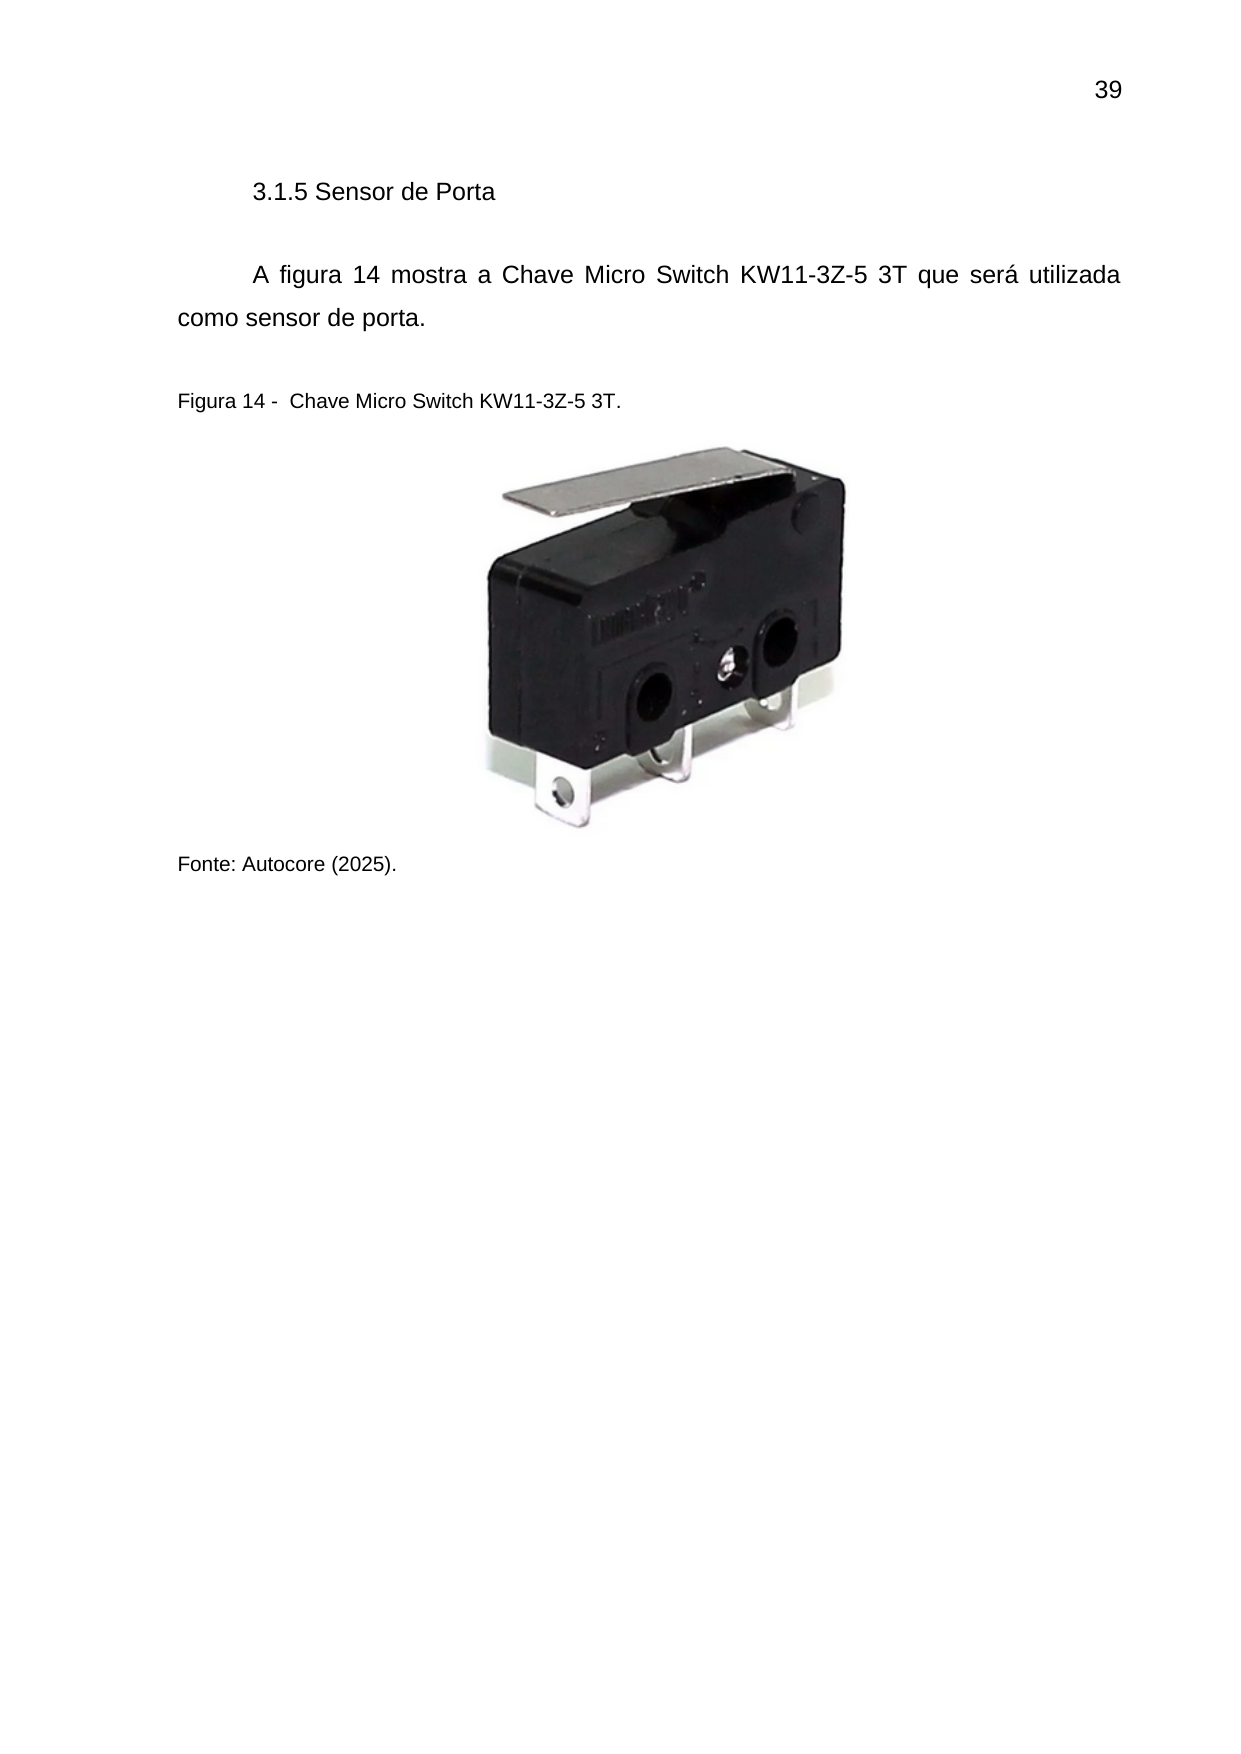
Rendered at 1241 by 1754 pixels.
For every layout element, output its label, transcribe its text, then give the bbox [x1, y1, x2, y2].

subtitle 3.1.5 Sensor de Porta [252, 177, 1122, 206]
picture [449, 438, 851, 838]
subtitle Figura 14 - Chave Micro Switch KW11-3Z-5 3T. [177, 389, 1122, 413]
text Fonte: Autocore (2025). [177, 852, 1122, 876]
text A figura 14 mostra a Chave Micro Switch KW11-3Z-5 3T que será utilizada como sensor de porta. [177, 260, 1122, 332]
